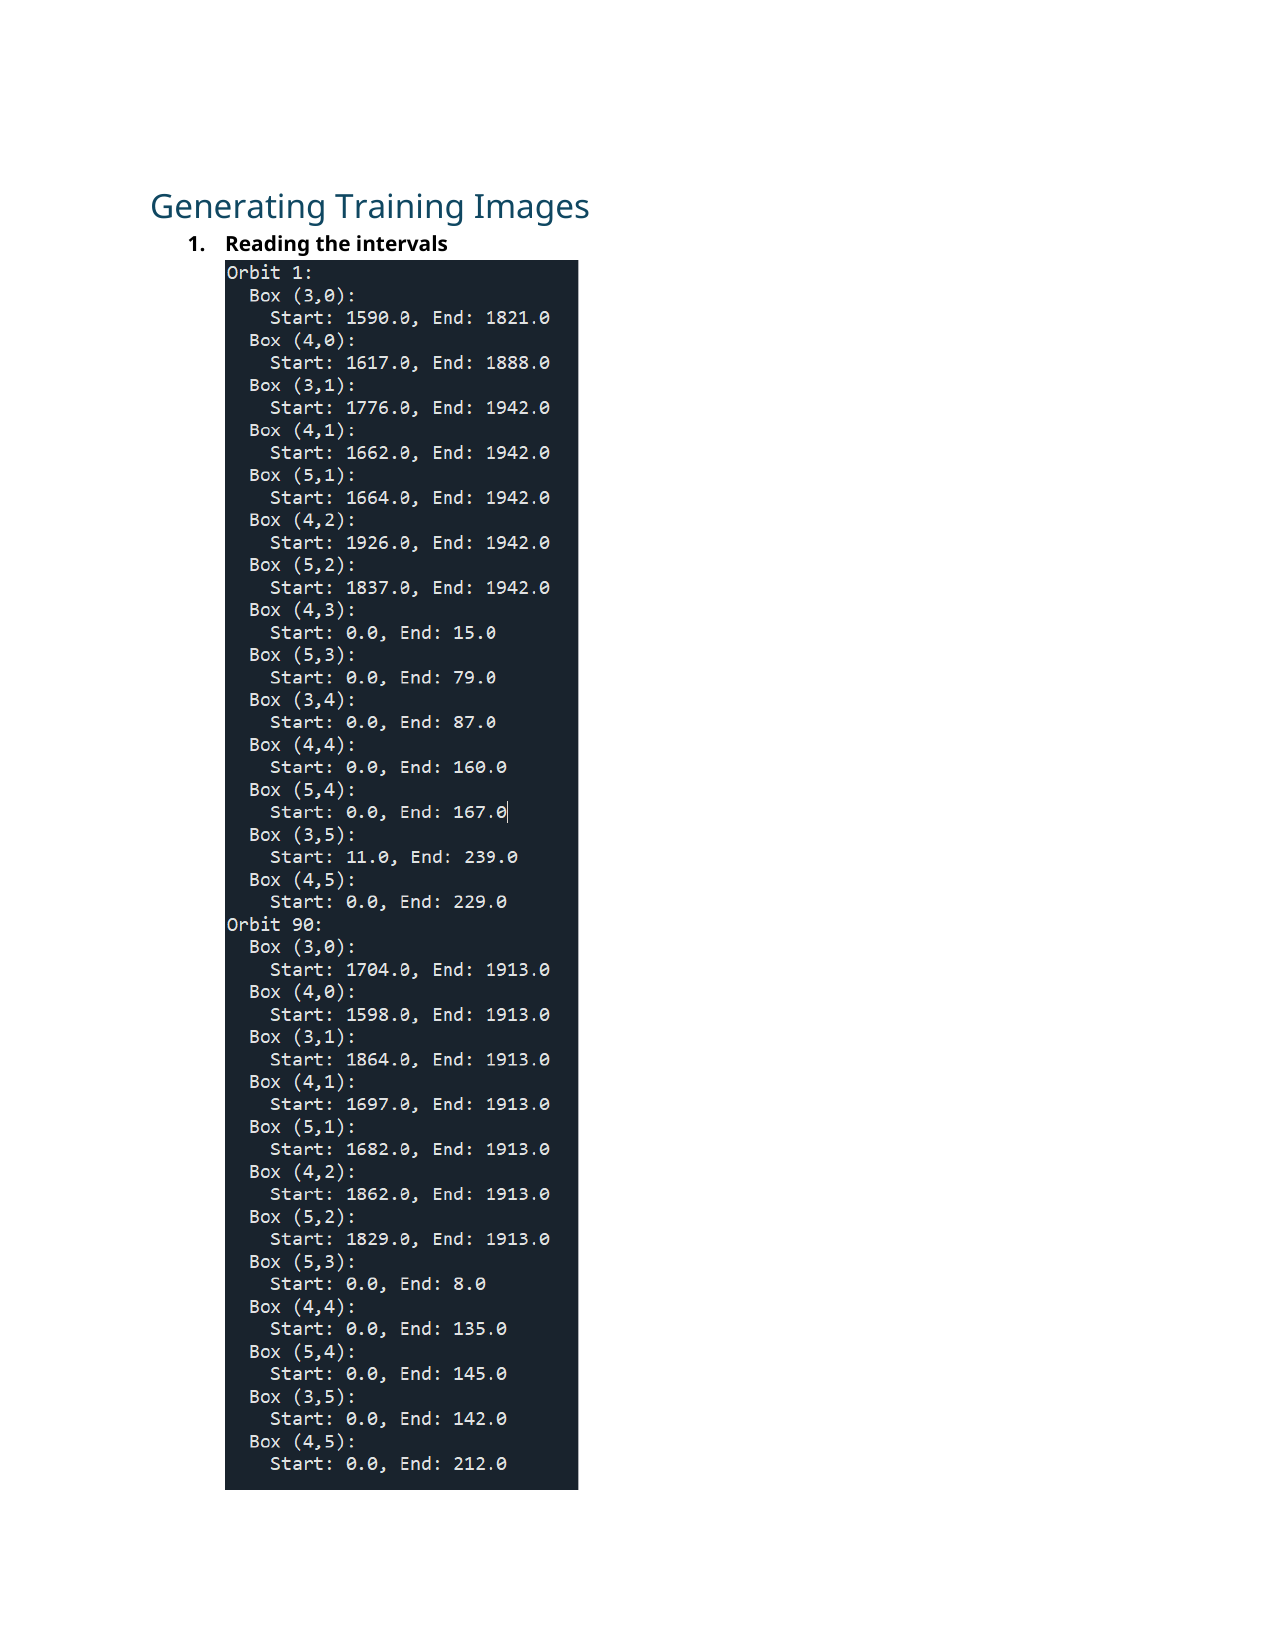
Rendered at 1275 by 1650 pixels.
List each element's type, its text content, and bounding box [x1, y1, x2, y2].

subtitle Generating Training Images [150, 183, 1125, 229]
list Reading the intervals [187, 229, 1125, 257]
picture [225, 260, 579, 1490]
